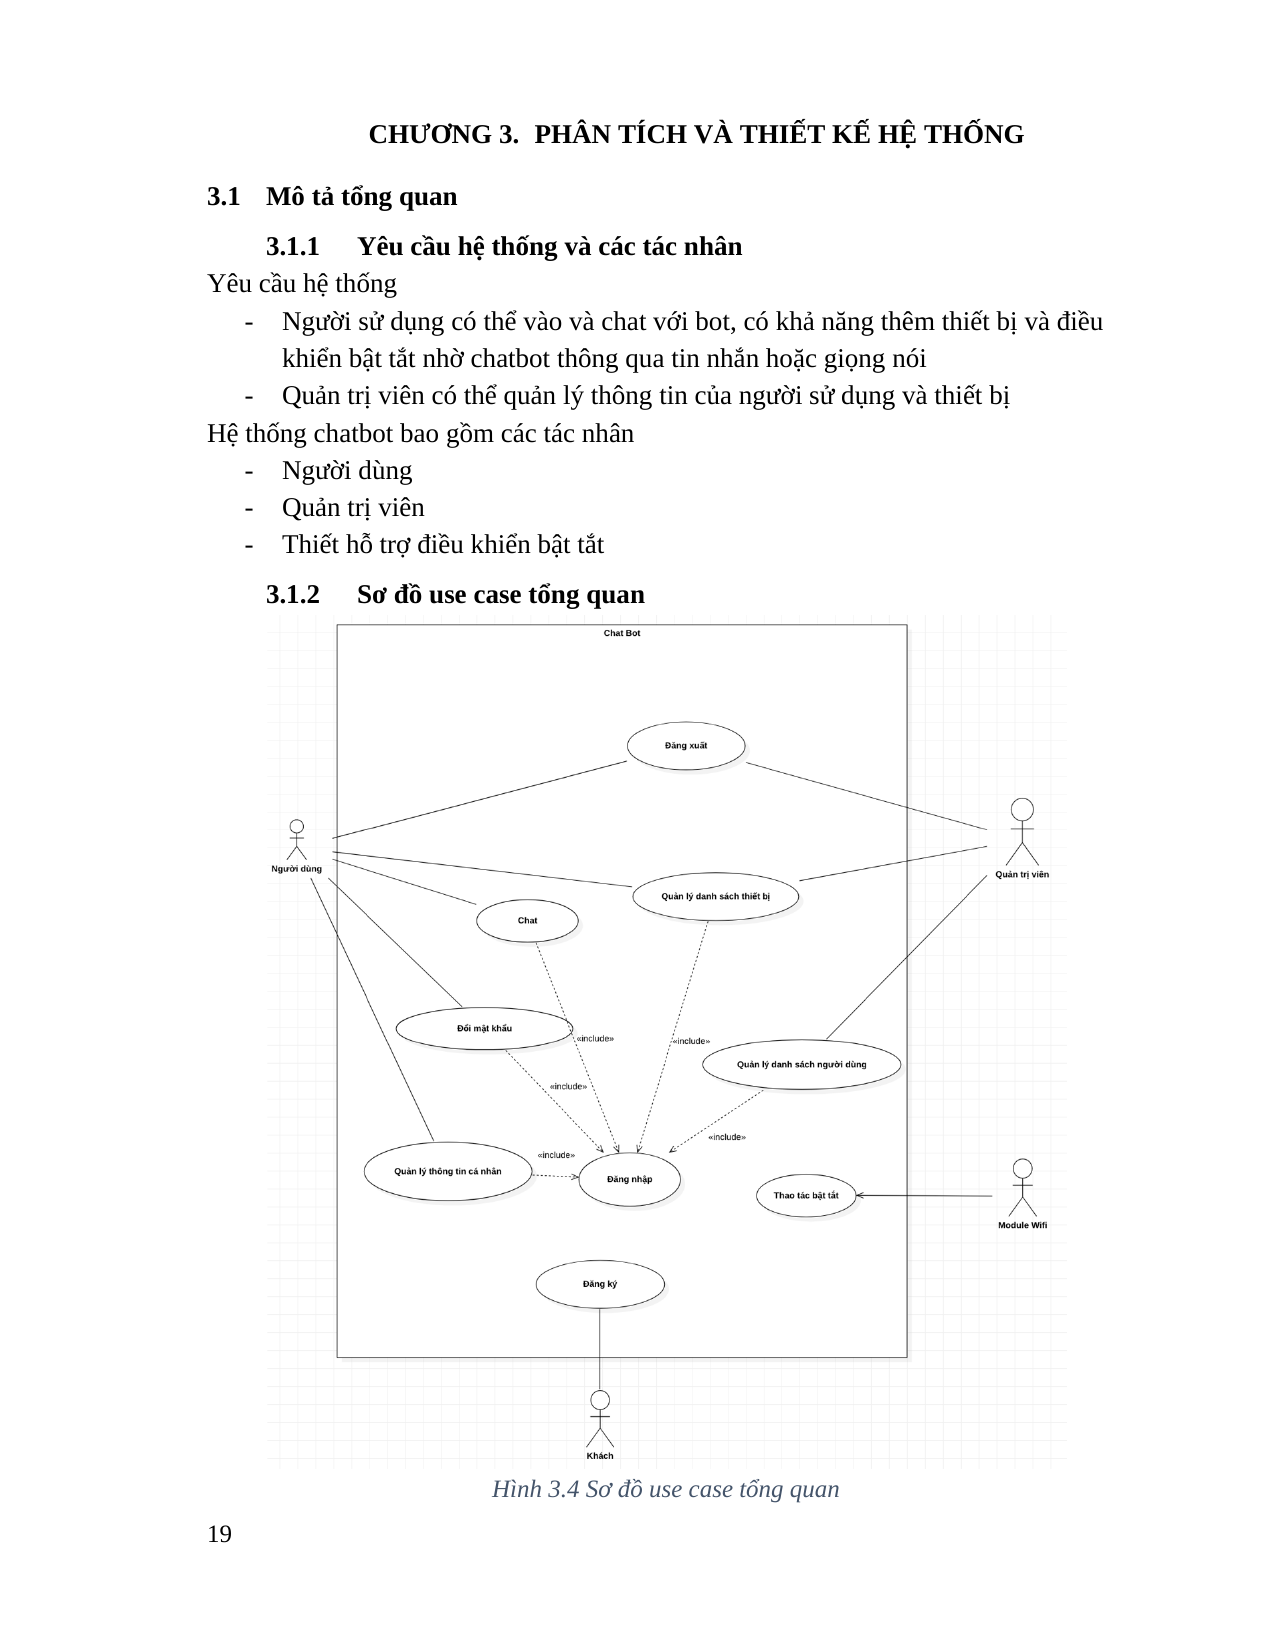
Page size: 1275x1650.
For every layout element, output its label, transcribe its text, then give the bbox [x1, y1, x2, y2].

subtitle PHÂN TÍCH VÀ THIẾT KẾ HỆ THỐNG [266, 118, 1127, 149]
list Người sử dụng có thể vào và chat với bot, có khả năng thêm thiết bị và điều khiển bật tắt nhờ chatbot thông qua tin nhắn hoặc giọng nói [244, 305, 1127, 373]
list Quản trị viên có thể quản lý thông tin của người sử dụng và thiết bị [244, 379, 1127, 411]
subtitle Yêu cầu hệ thống và các tác nhân [266, 230, 1127, 261]
list Quản trị viên [244, 491, 1127, 522]
list Thiết hỗ trợ điều khiển bật tắt [244, 528, 1127, 560]
list Người dùng [244, 454, 1127, 485]
text Hệ thống chatbot bao gồm các tác nhân [207, 417, 1127, 448]
subtitle Sơ đồ use case tổng quan [266, 578, 1127, 609]
picture [267, 615, 1067, 1469]
text Yêu cầu hệ thống [207, 267, 1127, 299]
subtitle Mô tả tổng quan [207, 180, 1127, 212]
